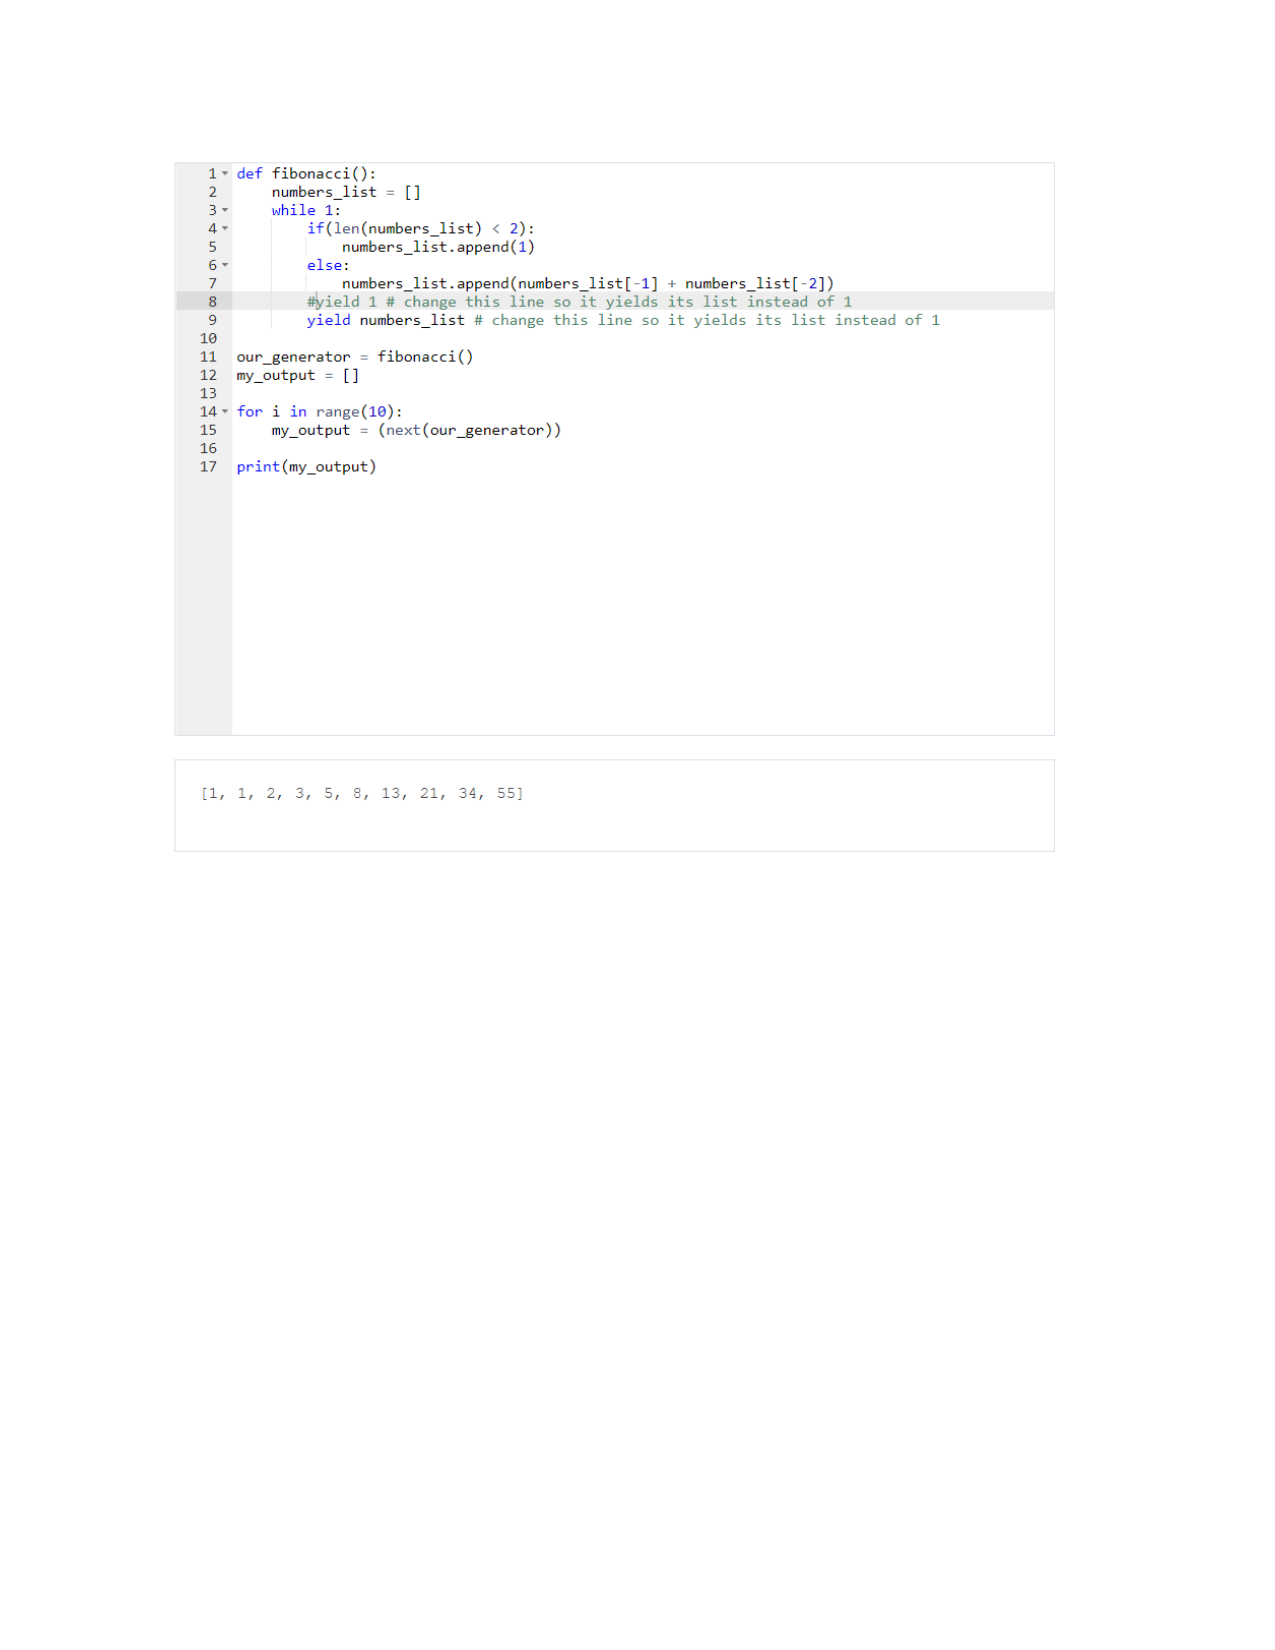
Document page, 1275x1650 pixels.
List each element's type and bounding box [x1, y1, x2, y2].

picture [150, 150, 1125, 857]
